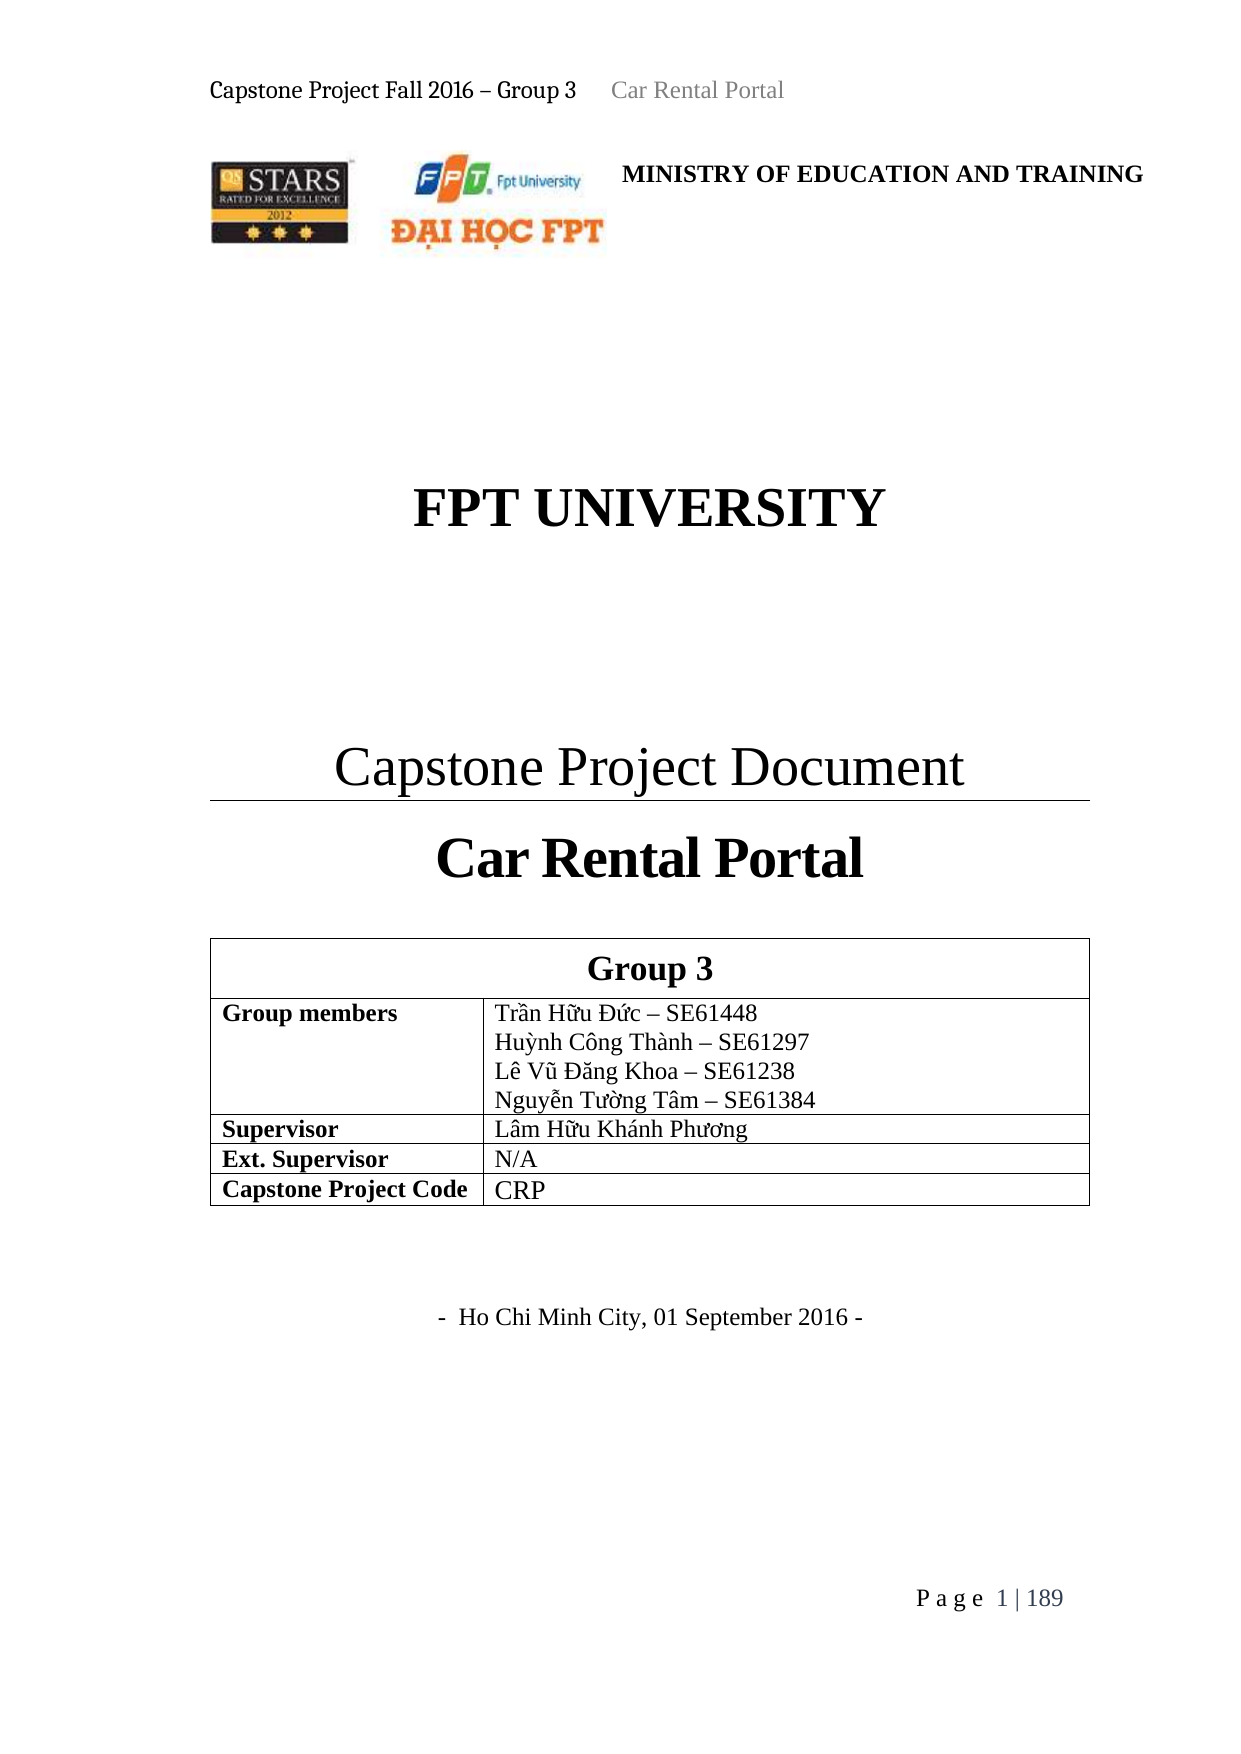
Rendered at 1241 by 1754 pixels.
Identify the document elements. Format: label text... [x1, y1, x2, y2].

table_header Group 3 [211, 939, 1089, 997]
table_cell Capstone Project Code [211, 1174, 483, 1205]
table_cell Supervisor [211, 1115, 483, 1143]
text FPT UNIVERSITY [210, 473, 1090, 538]
table_cell Group members [211, 999, 483, 1113]
text - Ho Chi Minh City, 01 September 2016 - [210, 1302, 1090, 1331]
table_cell Trần Hữu Đức – SE61448 Huỳnh Công Thành – SE61297 Lê Vũ Đăng Khoa – SE61238 Nguyễn Tường Tâm – SE61384 [484, 999, 1089, 1113]
picture [209, 150, 609, 260]
table_cell N/A [484, 1144, 1089, 1173]
table_cell Lâm Hữu Khánh Phương [484, 1115, 1089, 1143]
text Capstone Project Document [210, 733, 1090, 800]
table_cell Ext. Supervisor [211, 1144, 483, 1173]
table_cell CRP [484, 1174, 1089, 1205]
title Car Rental Portal [210, 823, 1090, 890]
